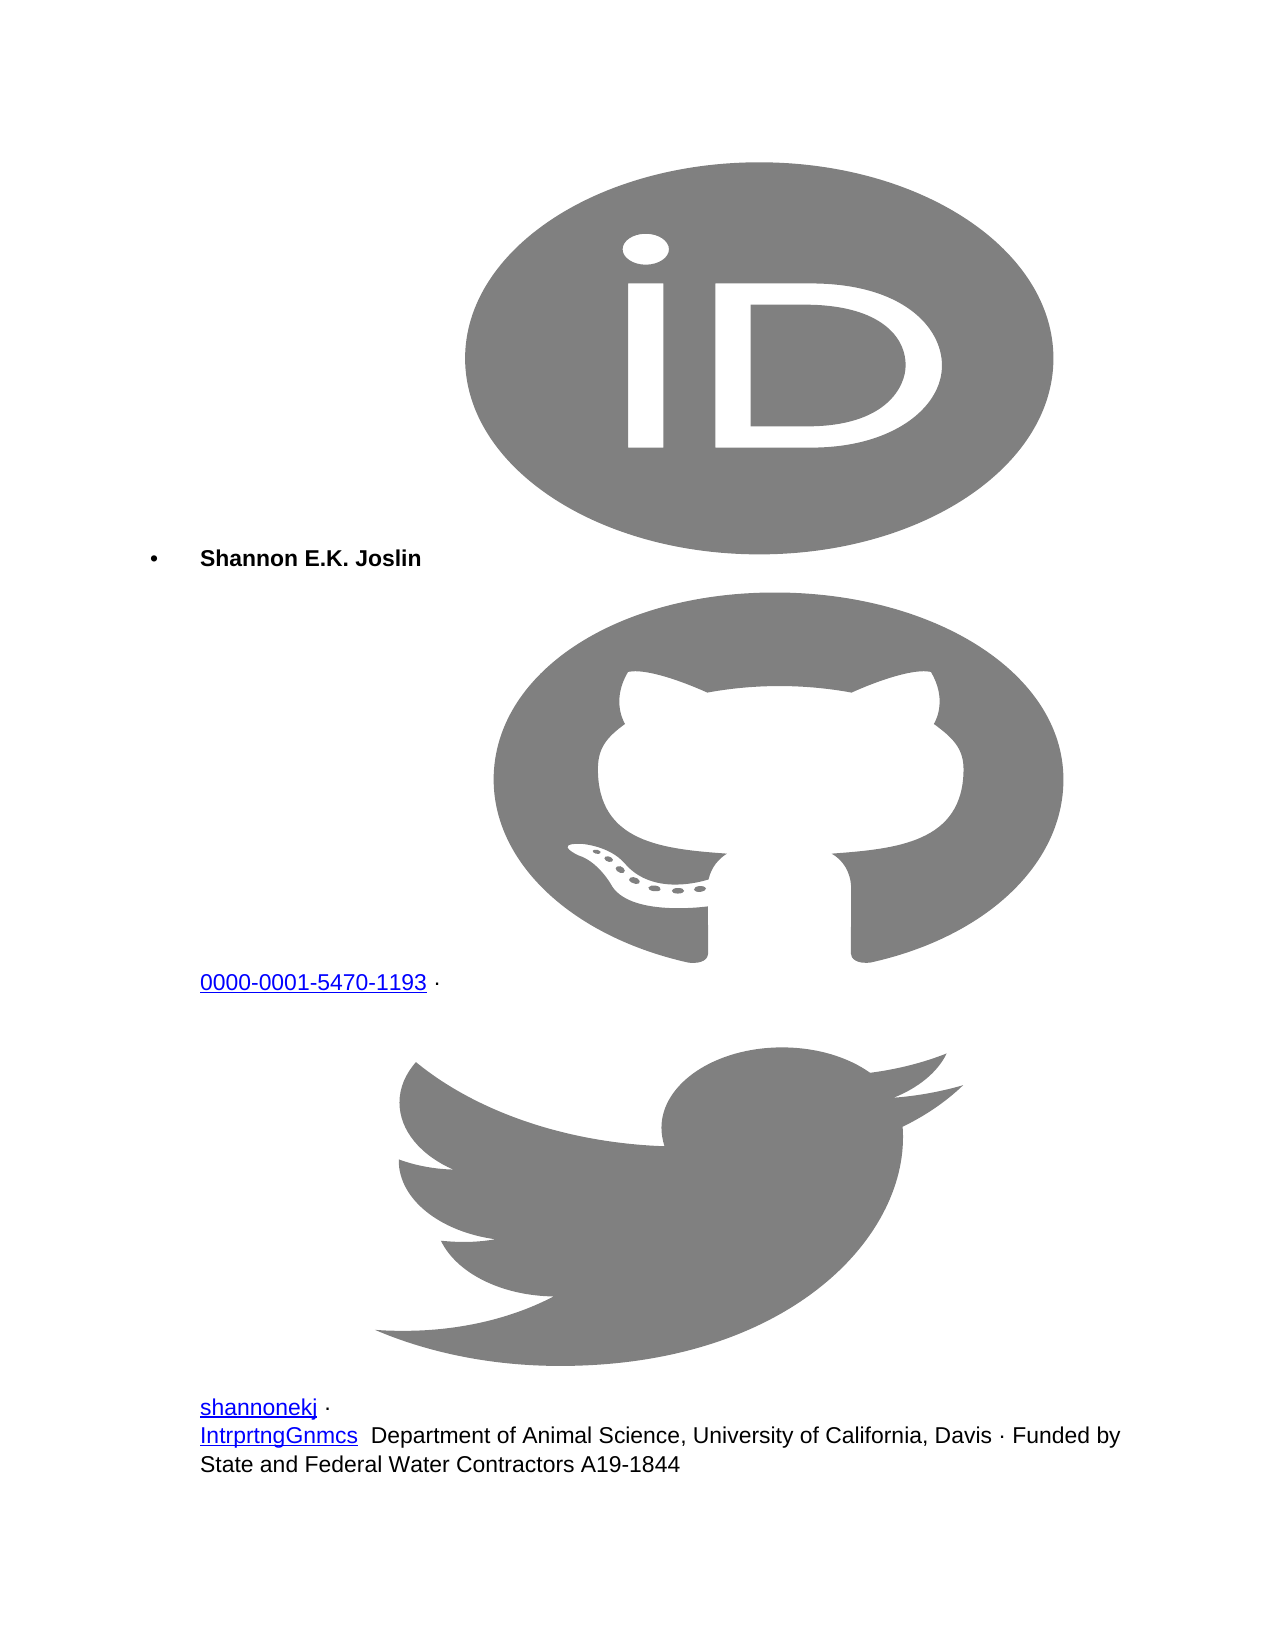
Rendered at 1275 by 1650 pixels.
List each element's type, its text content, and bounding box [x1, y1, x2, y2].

list Shannon E.K. Joslin 0000-0001-5470-1193 · shannonekj · IntrprtngGnmcs Department of Animal Science, University of California, Davis · Funded by State and Federal Water Contractors A19-1844 [150, 150, 1125, 1478]
